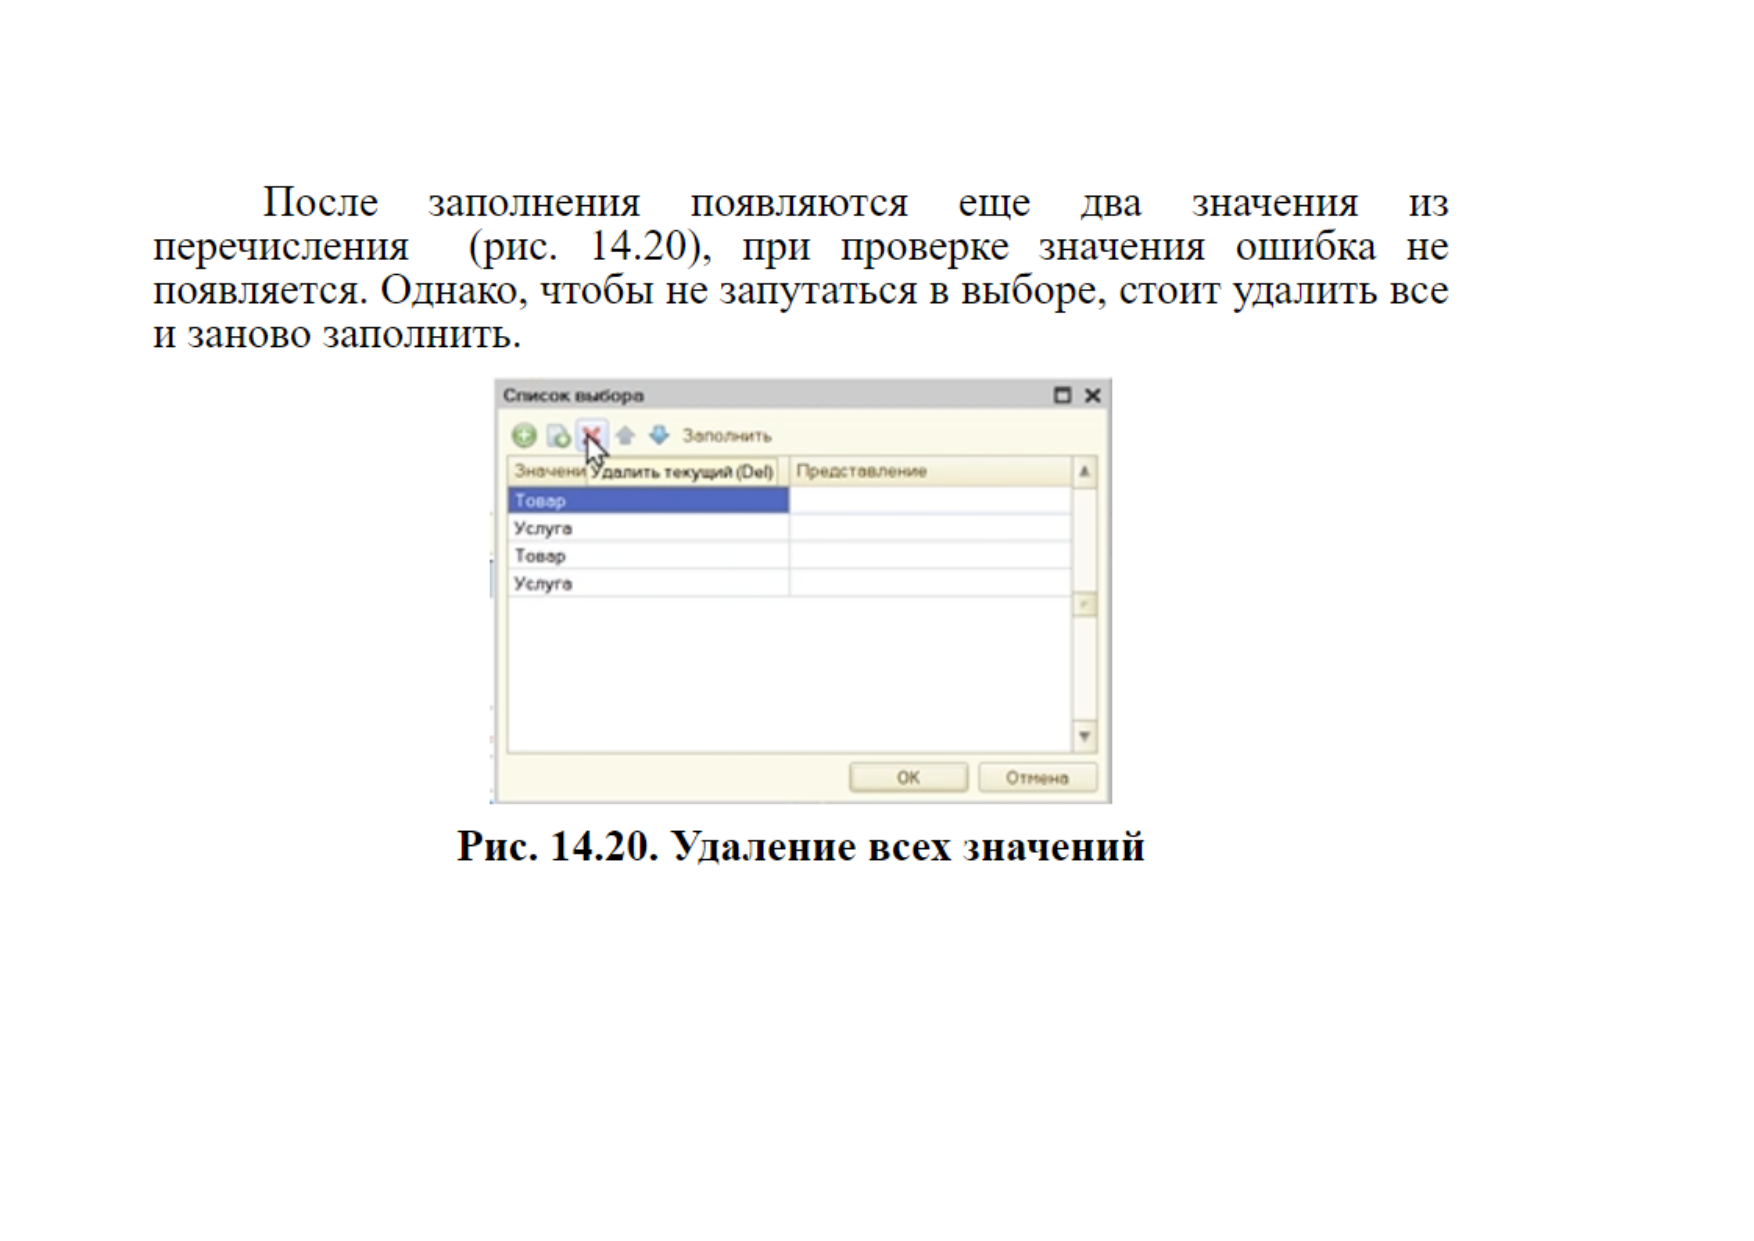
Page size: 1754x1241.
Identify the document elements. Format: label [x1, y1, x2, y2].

picture [118, 177, 1494, 881]
